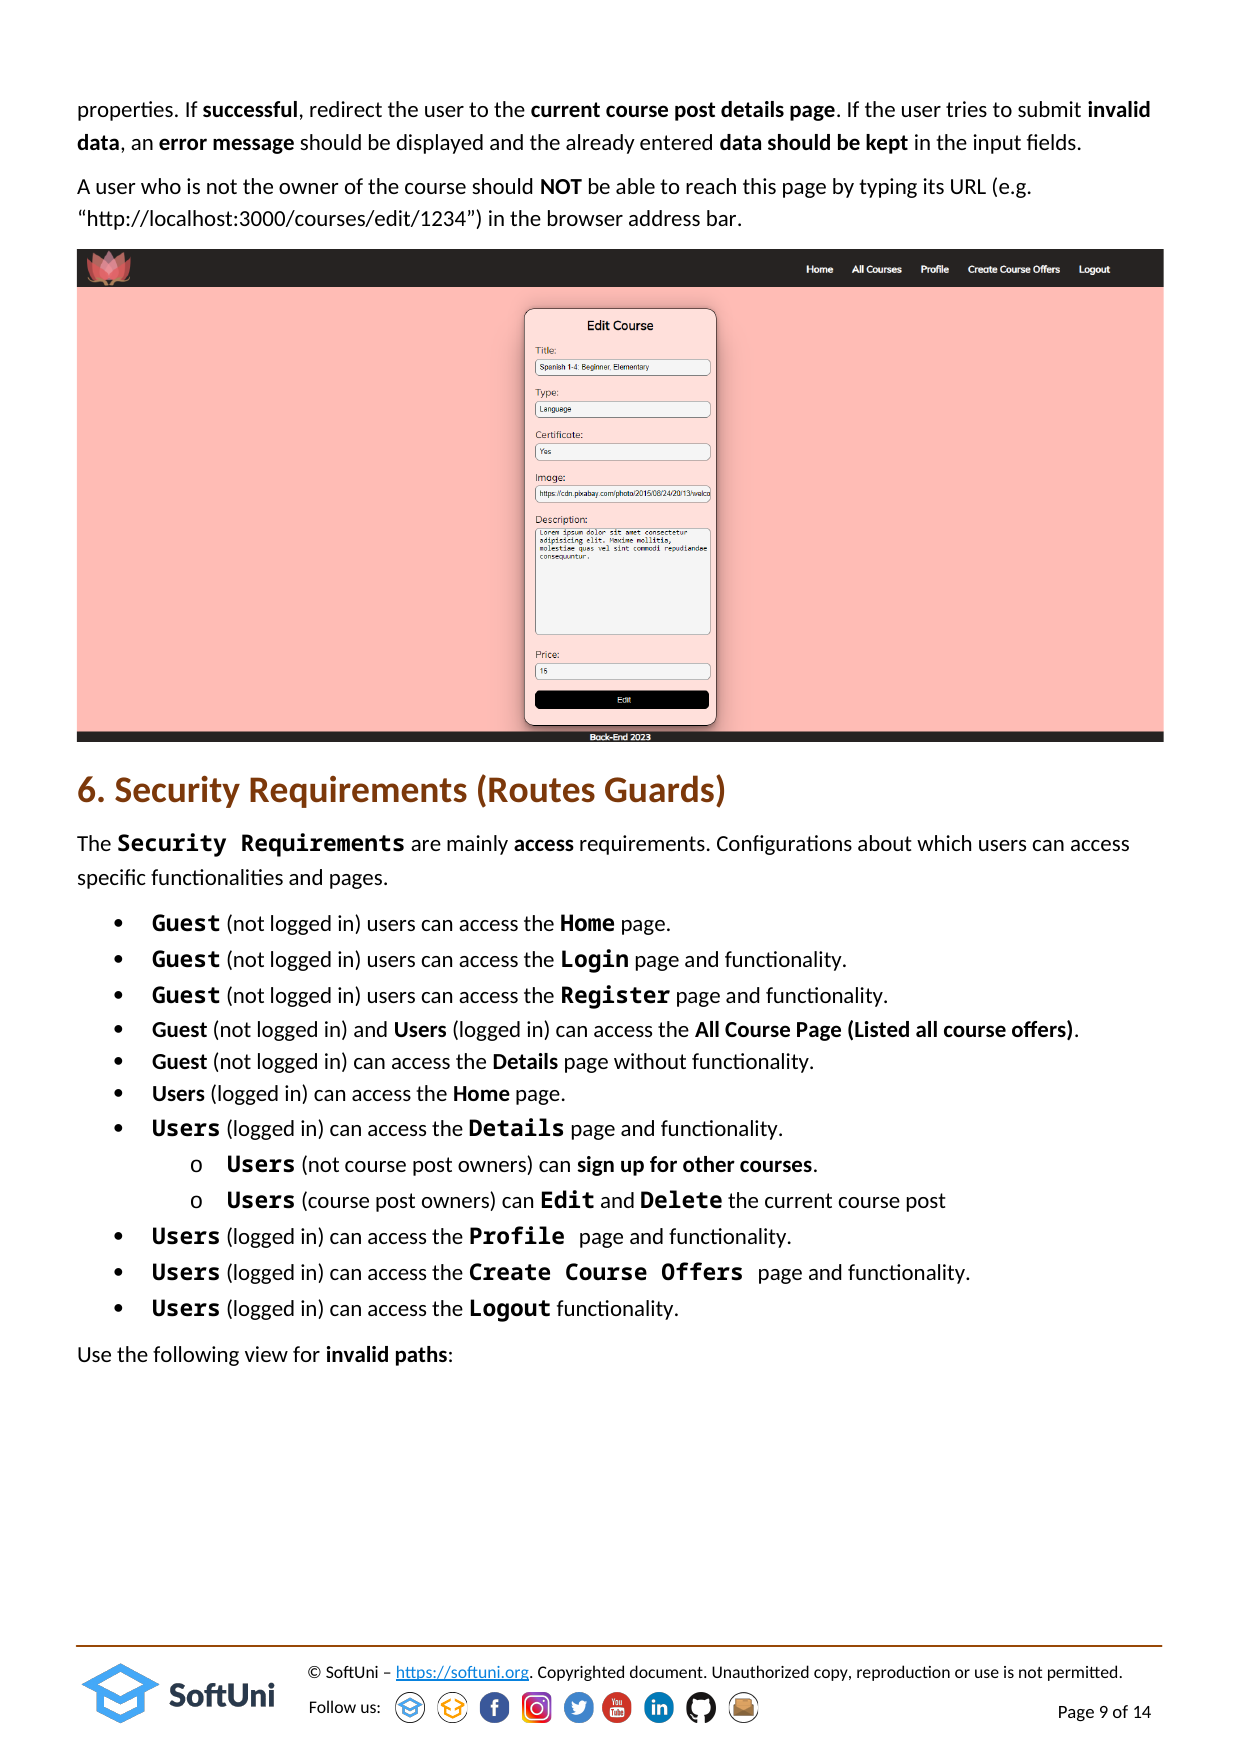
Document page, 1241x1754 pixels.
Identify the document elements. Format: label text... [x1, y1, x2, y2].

list Users (logged in) can access the Home page. [114, 1079, 1163, 1107]
picture [479, 1692, 510, 1723]
list Users (course post owners) can Edit and Delete the current course post [189, 1184, 1163, 1215]
picture [644, 1714, 653, 1723]
list Users (logged in) can access the Logout functionality. [114, 1292, 1163, 1323]
list Users (not course post owners) can sign up for other courses. [189, 1148, 1163, 1179]
picture [564, 1692, 594, 1723]
subtitle Security Requirements (Routes Guards) [77, 766, 1163, 812]
list Users (logged in) can access the Profile page and functionality. [114, 1220, 1163, 1251]
picture [75, 1658, 281, 1729]
picture [395, 1692, 425, 1723]
list Users (logged in) can access the Create Course Offers page and functionality. [114, 1256, 1163, 1287]
text Use the following view for invalid paths: [77, 1340, 1163, 1368]
list Guest (not logged in) users can access the Login page and functionality. [114, 943, 1163, 974]
picture [686, 1692, 716, 1723]
picture [437, 1692, 468, 1723]
picture [644, 1692, 653, 1701]
text A user who is not the owner of the course should NOT be able to reach this page by typing its URL (e.g. “http://localhost:3000/courses/edit/1234”) in the browser address bar. [77, 172, 1163, 232]
text The Security Requirements are mainly access requirements. Configurations about which users can access specific functionalities and pages. [77, 827, 1163, 891]
picture [728, 1692, 759, 1723]
list Guest (not logged in) users can access the Home page. [114, 907, 1163, 938]
list Guest (not logged in) can access the Details page without functionality. [114, 1047, 1163, 1075]
list Guest (not logged in) and Users (logged in) can access the All Course Page (Listed all course offers). [114, 1015, 1163, 1043]
picture [658, 1705, 667, 1714]
list Users (logged in) can access the Details page and functionality. [114, 1112, 1163, 1143]
picture [602, 1692, 632, 1723]
picture [522, 1692, 552, 1723]
picture [665, 1714, 674, 1723]
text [77, 95, 1163, 156]
list Guest (not logged in) users can access the Register page and functionality. [114, 979, 1163, 1010]
picture [76, 249, 1164, 742]
picture [665, 1692, 674, 1701]
